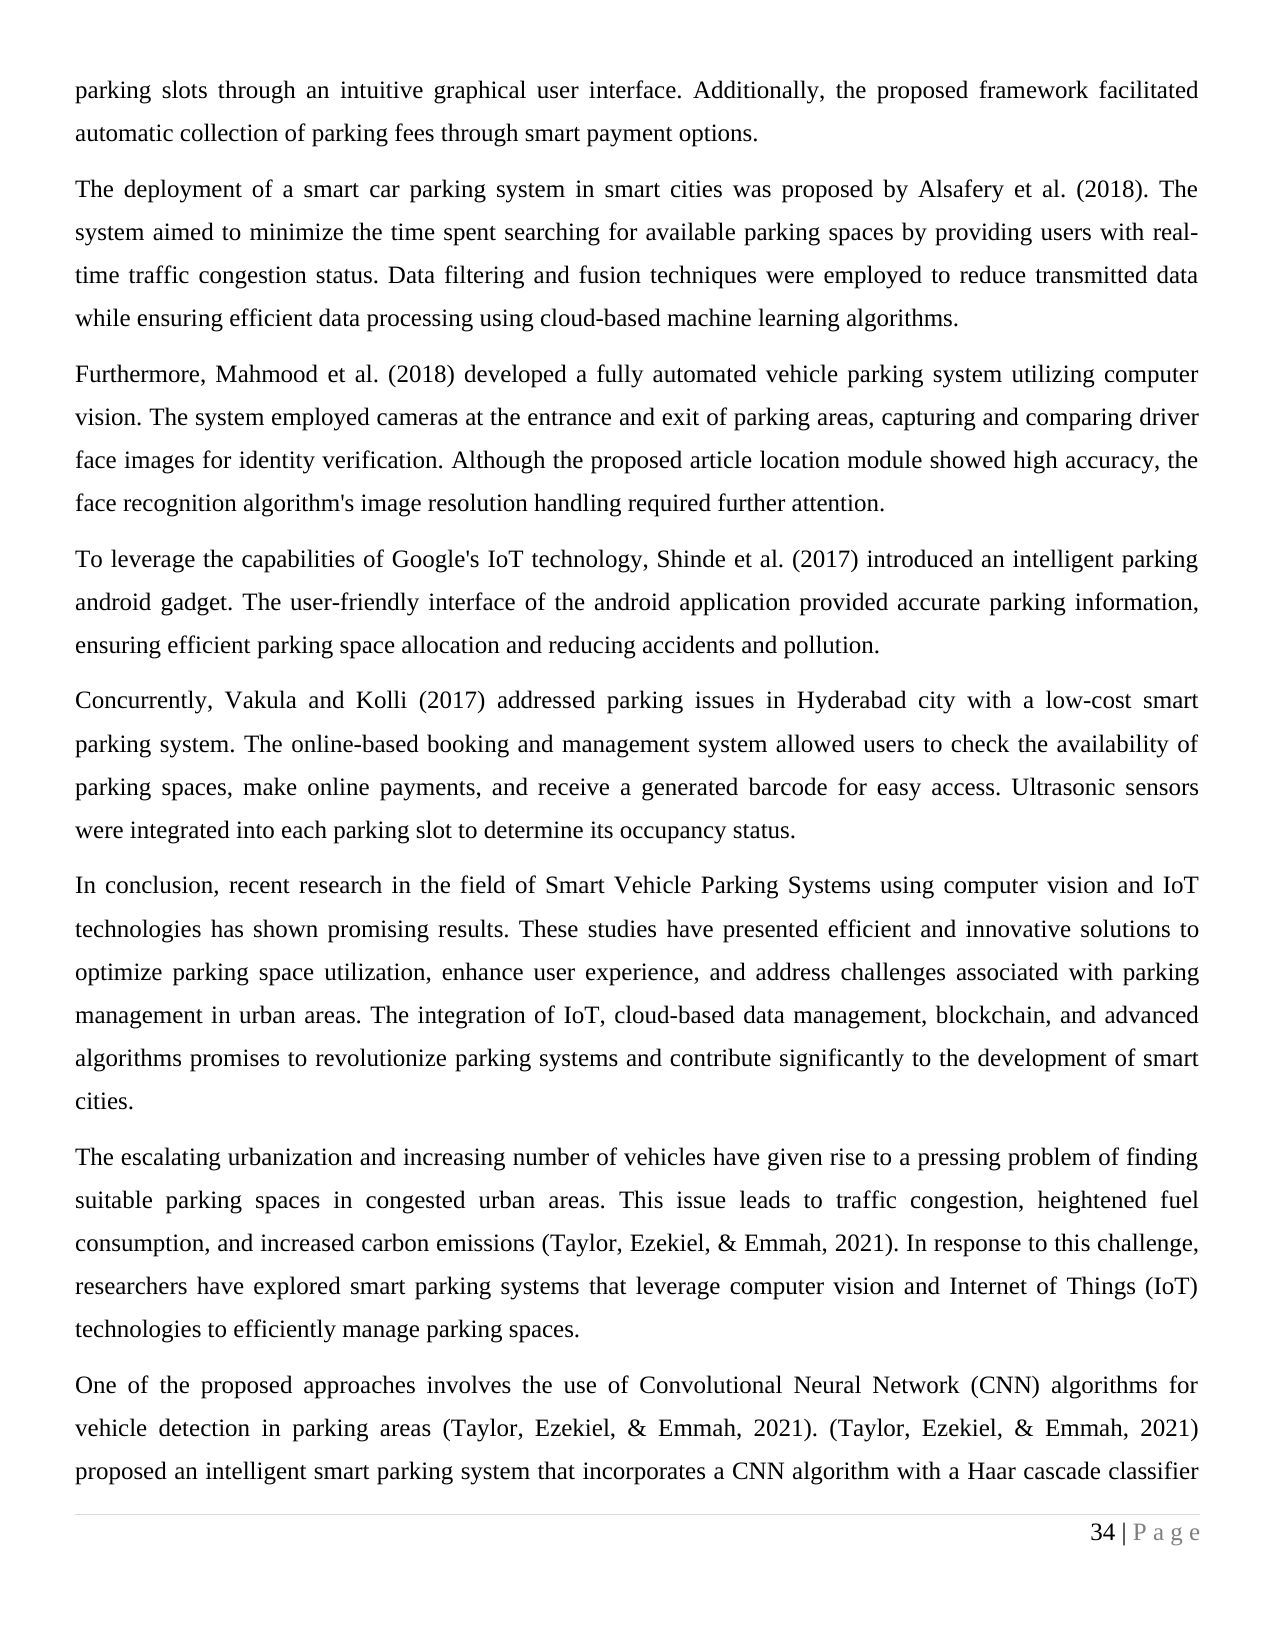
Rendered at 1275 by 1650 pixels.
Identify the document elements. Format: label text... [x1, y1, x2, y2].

text Furthermore, Mahmood et al. (2018) developed a fully automated vehicle parking system utilizing computer vision. The system employed cameras at the entrance and exit of parking areas, capturing and comparing driver face images for identity verification. Although the proposed article location module showed high accuracy, the face recognition algorithm's image resolution handling required further attention. [75, 359, 1200, 517]
text Concurrently, Vakula and Kolli (2017) addressed parking issues in Hyderabad city with a low-cost smart parking system. The online-based booking and management system allowed users to check the availability of parking spaces, make online payments, and receive a generated barcode for easy access. Ultrasonic sensors were integrated into each parking slot to determine its occupancy status. [75, 686, 1200, 844]
text To leverage the capabilities of Google's IoT technology, Shinde et al. (2017) introduced an intelligent parking android gadget. The user-friendly interface of the android application provided accurate parking information, ensuring efficient parking space allocation and reducing accidents and pollution. [75, 544, 1200, 659]
text In conclusion, recent research in the field of Smart Vehicle Parking Systems using computer vision and IoT technologies has shown promising results. These studies have presented efficient and innovative solutions to optimize parking space utilization, enhance user experience, and address challenges associated with parking management in urban areas. The integration of IoT, cloud-based data management, blockchain, and advanced algorithms promises to revolutionize parking systems and contribute significantly to the development of smart cities. [75, 871, 1200, 1115]
text The deployment of a smart car parking system in smart cities was proposed by Alsafery et al. (2018). The system aimed to minimize the time spent searching for available parking spaces by providing users with real-time traffic congestion status. Data filtering and fusion techniques were employed to reduce transmitted data while ensuring efficient data processing using cloud-based machine learning algorithms. [75, 174, 1200, 332]
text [75, 75, 1200, 147]
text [75, 1370, 1200, 1485]
text The escalating urbanization and increasing number of vehicles have given rise to a pressing problem of finding suitable parking spaces in congested urban areas. This issue leads to traffic congestion, heightened fuel consumption, and increased carbon emissions (Taylor, Ezekiel, & Emmah, 2021). In response to this challenge, researchers have explored smart parking systems that leverage computer vision and Internet of Things (IoT) technologies to efficiently manage parking spaces. [75, 1142, 1200, 1343]
